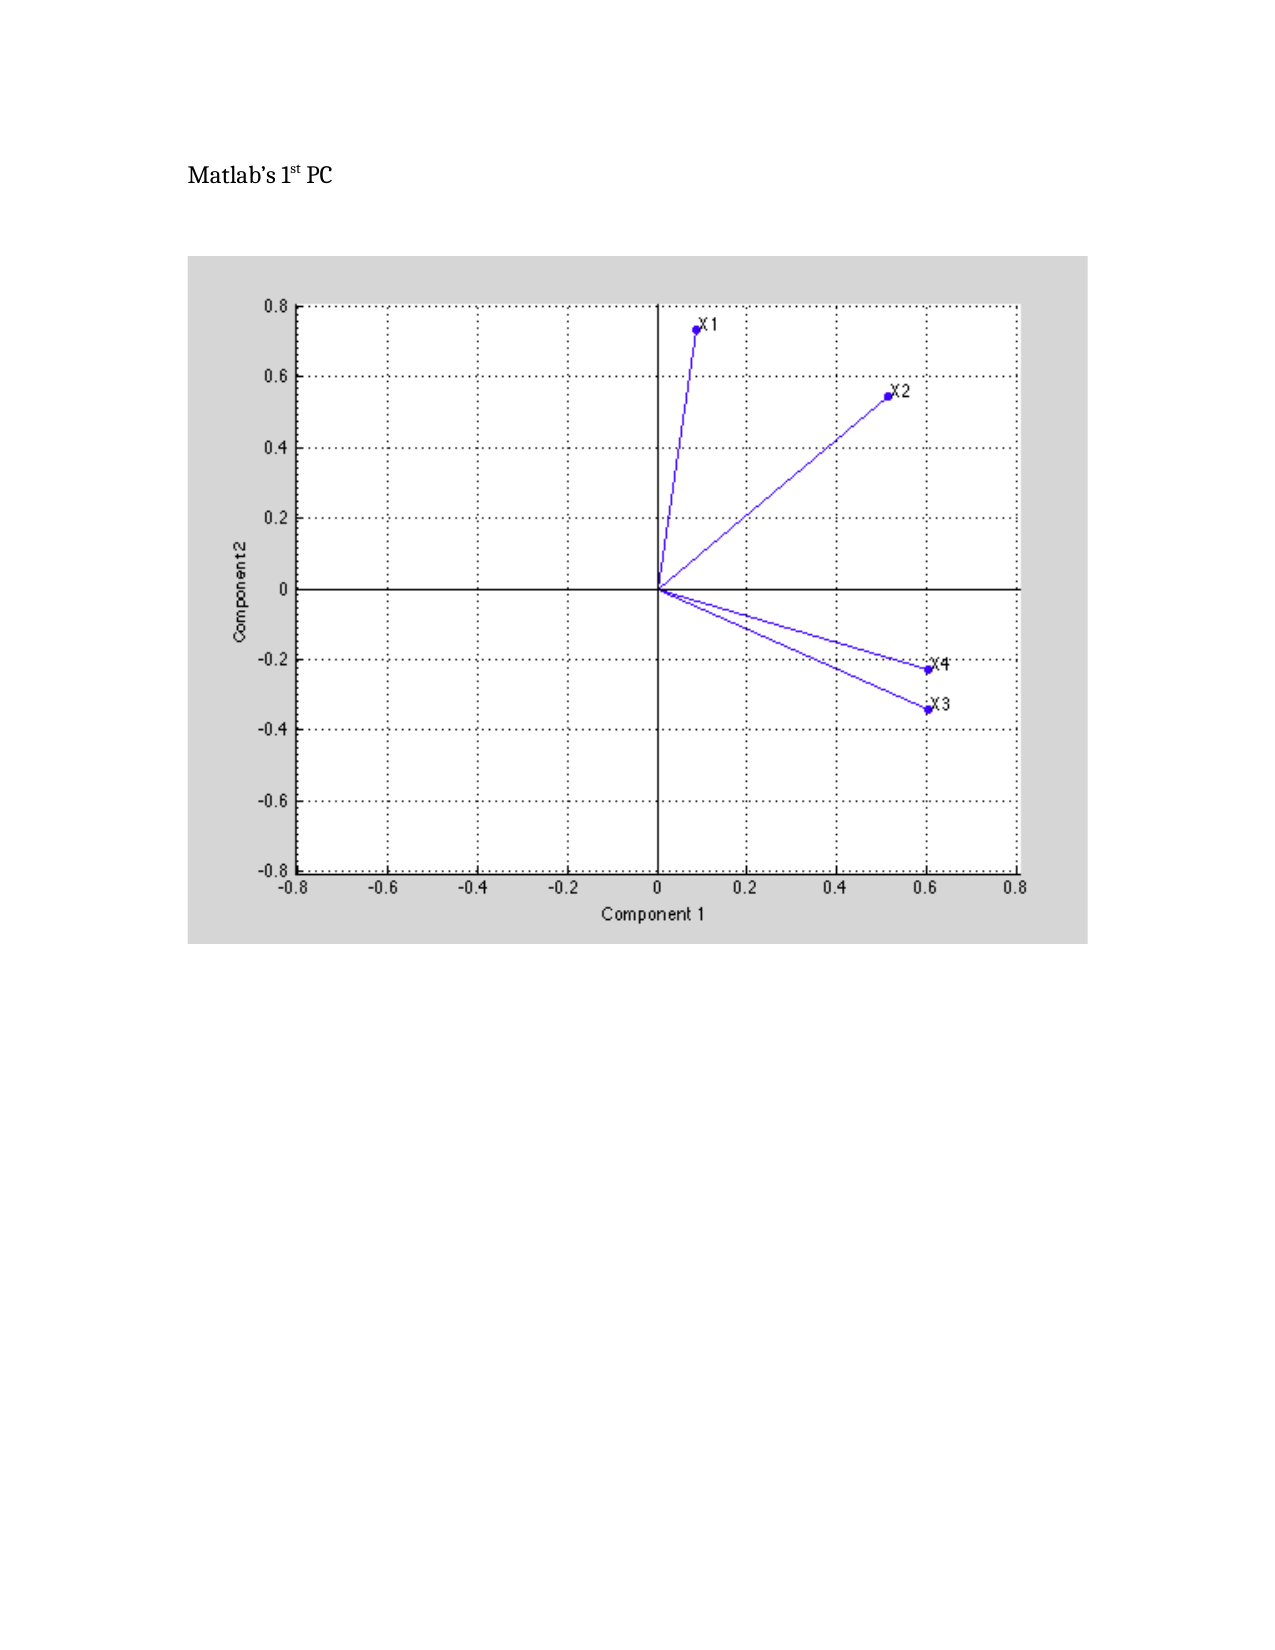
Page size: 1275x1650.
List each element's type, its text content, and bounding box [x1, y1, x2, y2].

text Matlab’s 1st PC [187, 159, 1087, 191]
picture [187, 256, 1088, 944]
